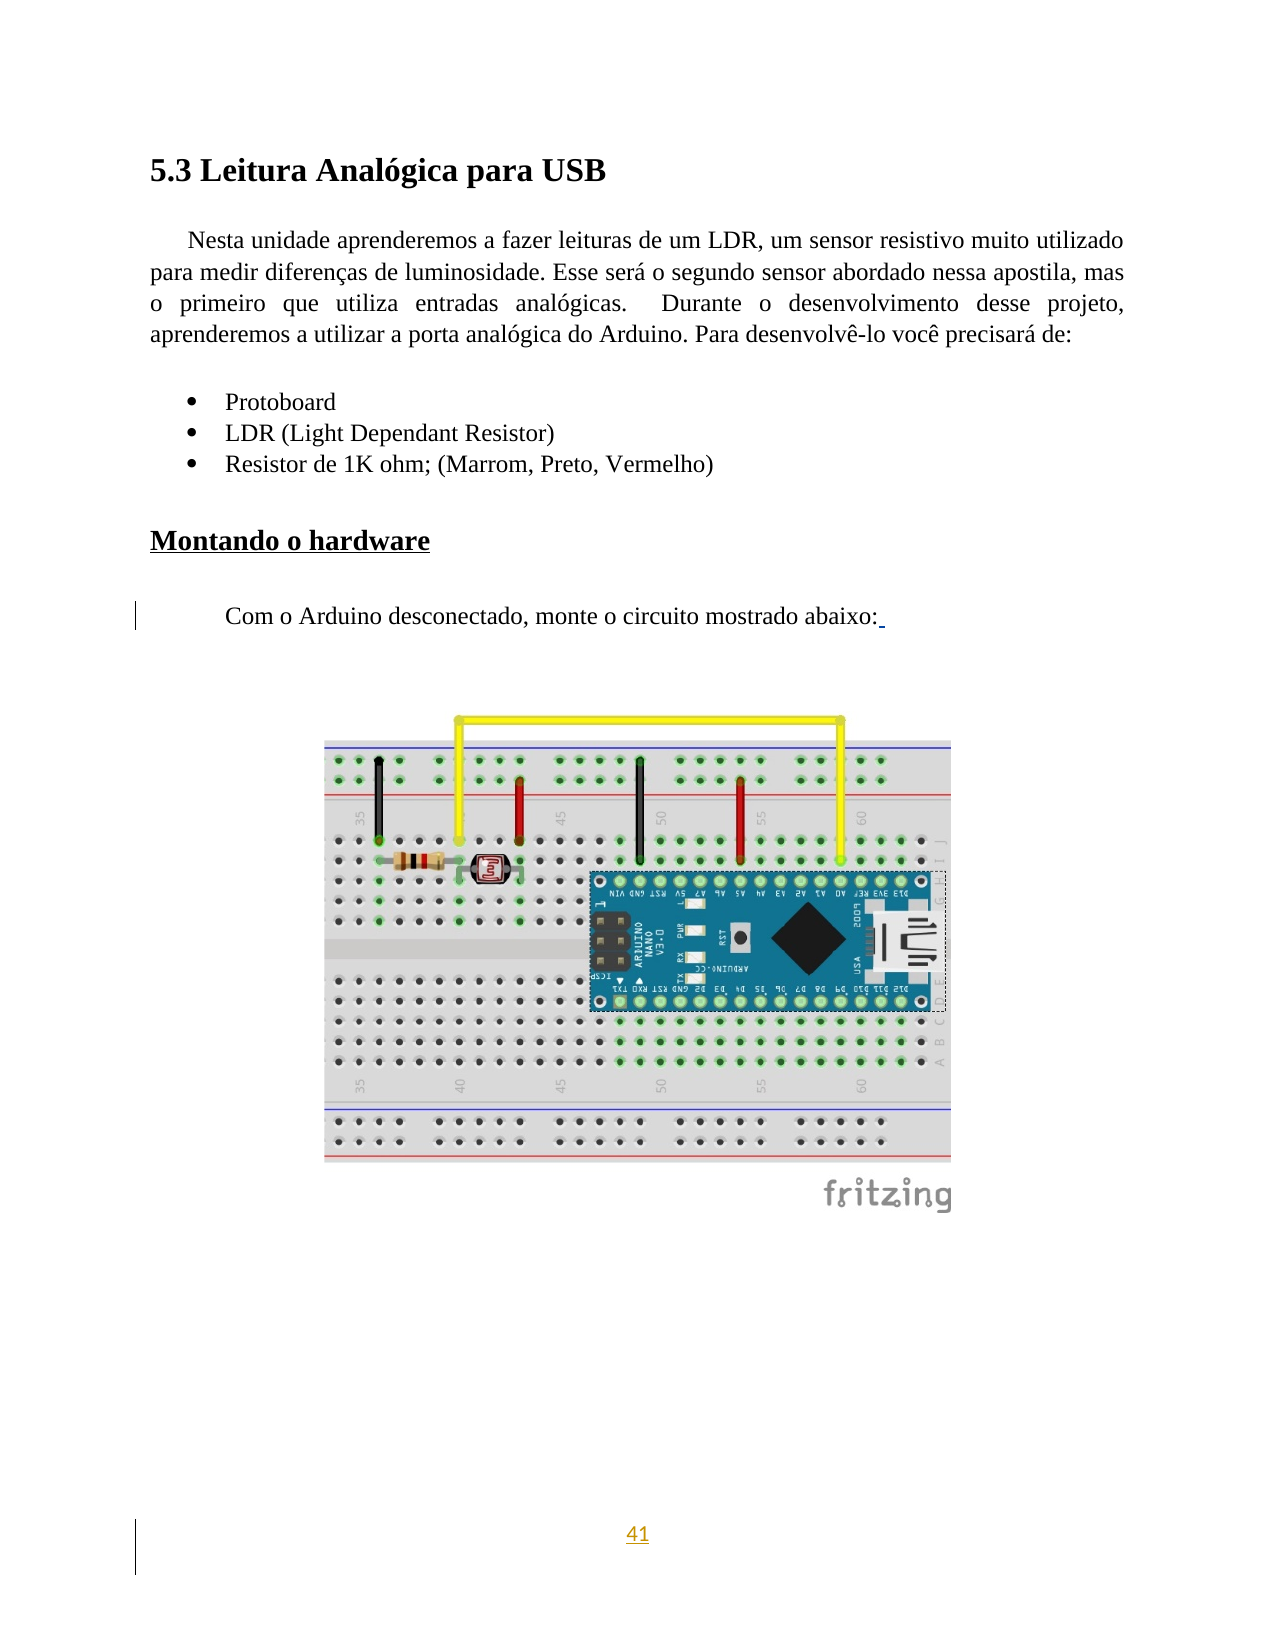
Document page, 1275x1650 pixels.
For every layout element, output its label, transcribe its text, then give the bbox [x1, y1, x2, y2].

text Com o Arduino desconectado, monte o circuito mostrado abaixo: [150, 601, 1125, 630]
list LDR (Light Dependant Resistor) [187, 418, 1125, 447]
text Nesta unidade aprenderemos a fazer leituras de um LDR, um sensor resistivo muito utilizado para medir diferenças de luminosidade. Esse será o segundo sensor abordado nessa apostila, mas o primeiro que utiliza entradas analógicas. Durante o desenvolvimento desse projeto, aprenderemos a utilizar a porta analógica do Arduino. Para desenvolvê-lo você precisará de: [150, 226, 1125, 347]
picture [324, 711, 951, 1213]
list Protoboard [187, 387, 1125, 416]
text Montando o hardware [150, 523, 1125, 556]
text 5.3 Leitura Analógica para USB [150, 150, 1125, 188]
list Resistor de 1K ohm; (Marrom, Preto, Vermelho) [187, 449, 1125, 478]
